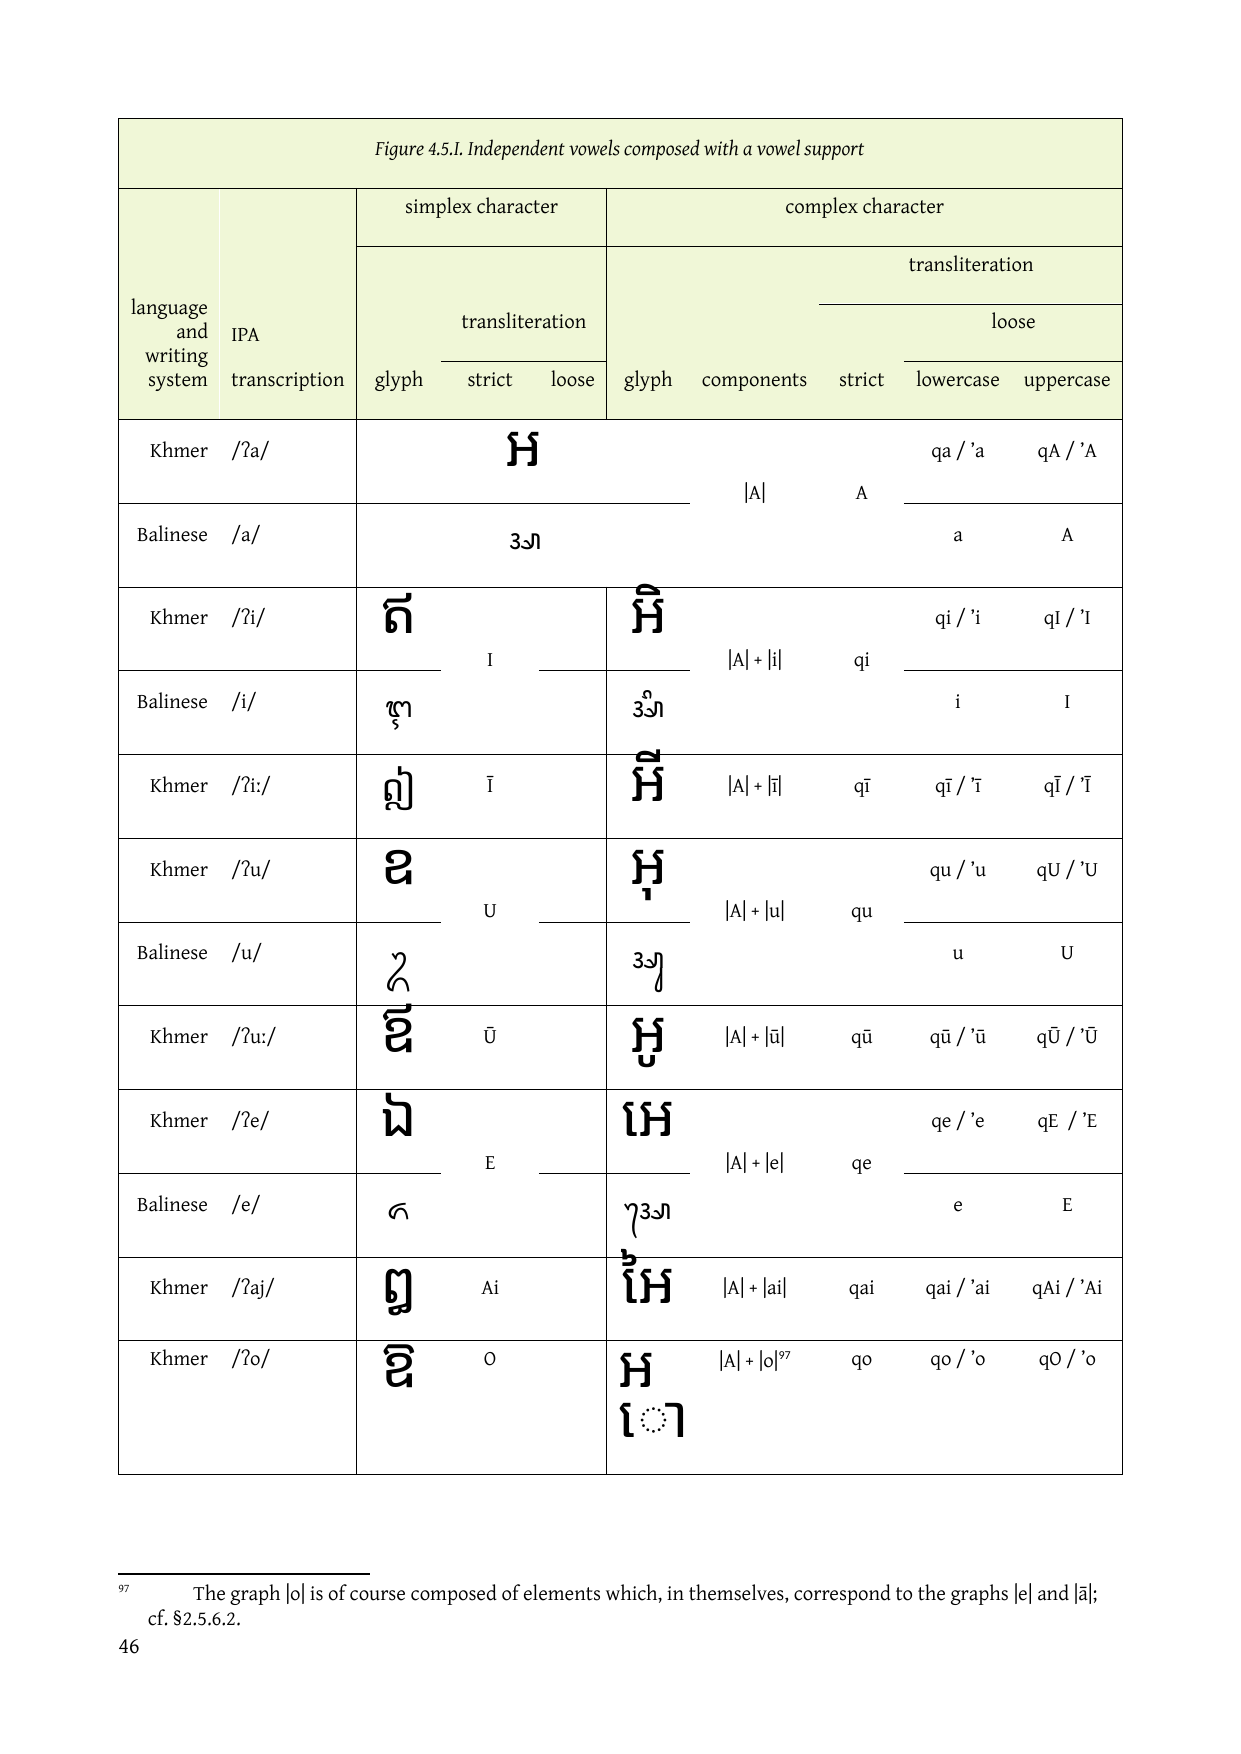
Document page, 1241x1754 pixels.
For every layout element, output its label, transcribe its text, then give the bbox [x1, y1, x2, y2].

table_cell Khmer [119, 1006, 219, 1089]
table_cell អូ [607, 1006, 690, 1089]
table_cell ᬇ [357, 671, 441, 754]
table_cell qe / ’e [904, 1090, 1012, 1173]
table_cell /ʔi/ [220, 588, 356, 670]
table_cell qĪ / ’Ī [1012, 755, 1122, 838]
table_cell qu / ’u [904, 839, 1012, 922]
table_cell ឪ [357, 1006, 441, 1089]
table_cell Khmer [119, 839, 219, 922]
table_cell Khmer [119, 755, 219, 838]
table_cell loose [904, 305, 1122, 361]
table_cell complex character [607, 189, 1122, 246]
table_cell qA / ’A [1012, 420, 1122, 503]
table_cell [539, 755, 606, 838]
table_cell [539, 1258, 606, 1340]
table_cell Balinese [119, 671, 219, 754]
table_cell e [904, 1174, 1012, 1257]
table_cell [539, 1006, 606, 1089]
table_cell Khmer [119, 1090, 219, 1173]
table_cell Khmer [119, 420, 219, 503]
table_cell Khmer [119, 1258, 219, 1340]
table_cell ឥ [357, 588, 441, 670]
table_cell /u/ [220, 923, 356, 1005]
table_cell [539, 923, 606, 1005]
table_cell u [904, 923, 1012, 1005]
table_cell |A| + |ai| [690, 1258, 819, 1340]
table_cell qAi / ’Ai [1012, 1258, 1122, 1340]
table_cell language and writing system [119, 189, 219, 419]
table_cell /a/ [220, 504, 356, 587]
table_cell |A| + |u| [690, 839, 819, 1005]
table_cell /ʔe/ [220, 1090, 356, 1173]
table_cell qi [819, 588, 904, 754]
table_cell A [1012, 504, 1122, 587]
table_cell /ʔu/ [220, 839, 356, 922]
table_cell /ʔuː/ [220, 1006, 356, 1089]
table_cell qai [819, 1258, 904, 1340]
table_cell អៃ [607, 1258, 690, 1340]
table_cell IPA transcription [220, 189, 356, 419]
table_cell |A| [690, 420, 819, 587]
table_cell |A| + |o| [690, 1341, 819, 1474]
table_cell E [441, 1090, 539, 1257]
table_cell I [1012, 671, 1122, 754]
table_cell /ʔiː/ [220, 755, 356, 838]
table_cell qU / ’U [1012, 839, 1122, 922]
table_cell qO / ’o [1012, 1341, 1122, 1474]
table_cell Ū [441, 1006, 539, 1089]
table_cell ᬅᬶ [607, 671, 690, 754]
table_cell loose [539, 362, 606, 419]
table_cell a [904, 504, 1012, 587]
table_cell qo [819, 1341, 904, 1474]
table_cell /ʔa/ [220, 420, 356, 503]
table_cell អ [357, 420, 690, 503]
table_cell strict [819, 305, 904, 419]
table_cell ឯ [357, 1090, 441, 1173]
table_cell អុ [607, 839, 690, 922]
table_cell qi / ’i [904, 588, 1012, 670]
table_cell transliteration [819, 247, 1122, 303]
table_cell strict [441, 362, 539, 419]
table_cell Balinese [119, 923, 219, 1005]
table_cell qo / ’o [904, 1341, 1012, 1474]
table_cell [539, 1174, 606, 1257]
table_cell [539, 1090, 606, 1173]
table_cell U [1012, 923, 1122, 1005]
table_cell ᬅᬸ [607, 923, 690, 1005]
table_cell transliteration [441, 247, 606, 361]
table_cell ᬉ [357, 923, 441, 1005]
table_cell qI / ’I [1012, 588, 1122, 670]
table_cell qE / ’E [1012, 1090, 1122, 1173]
table_cell Khmer [119, 1341, 219, 1474]
table_cell /i/ [220, 671, 356, 754]
table_cell ᬅ [357, 504, 690, 587]
table_cell អិ [607, 588, 690, 670]
table_cell A [819, 420, 904, 587]
table_cell [539, 588, 606, 670]
table_cell |A| + |i| [690, 588, 819, 754]
table_cell qī / ’ī [904, 755, 1012, 838]
table_cell អី [607, 755, 690, 838]
table_cell qa / ’a [904, 420, 1012, 503]
table_cell អេ [607, 1090, 690, 1173]
table_cell ឧ [357, 839, 441, 922]
table_cell ᬅᬾ [607, 1174, 690, 1257]
table_cell qŪ / ’Ū [1012, 1006, 1122, 1089]
table_cell ឦ [357, 755, 441, 838]
table_cell qū [819, 1006, 904, 1089]
table_cell qe [819, 1090, 904, 1257]
table_cell ᬏ [357, 1174, 441, 1257]
table_cell /ʔaj/ [220, 1258, 356, 1340]
table_cell components [690, 247, 819, 419]
table_cell [539, 671, 606, 754]
table_cell |A| + |e| [690, 1090, 819, 1257]
table_cell Khmer [119, 588, 219, 670]
table_cell qai / ’ai [904, 1258, 1012, 1340]
table_cell simplex character [357, 189, 606, 246]
table_cell Ī [441, 755, 539, 838]
table_cell i [904, 671, 1012, 754]
table_cell [539, 1341, 606, 1474]
table_cell ឰ [357, 1258, 441, 1340]
table_cell [539, 839, 606, 922]
table_header Figure .. Independent vowels composed with a vowel support [119, 119, 1122, 188]
table_cell |A| + |ū| [690, 1006, 819, 1089]
table_cell glyph [357, 247, 441, 419]
table_cell /e/ [220, 1174, 356, 1257]
table_cell O [441, 1341, 539, 1474]
table_cell Ai [441, 1258, 539, 1340]
table_cell Balinese [119, 1174, 219, 1257]
table_cell E [1012, 1174, 1122, 1257]
table_cell U [441, 839, 539, 1005]
table_cell ឱ [357, 1341, 441, 1474]
table_cell |A| + |ī| [690, 755, 819, 838]
table_cell Balinese [119, 504, 219, 587]
table_cell qu [819, 839, 904, 1005]
table_cell qū / ’ū [904, 1006, 1012, 1089]
table_cell /ʔo/ [220, 1341, 356, 1474]
table_cell I [441, 588, 539, 754]
table_cell uppercase [1012, 362, 1122, 419]
table_cell glyph [607, 247, 690, 419]
table_cell qī [819, 755, 904, 838]
table_cell អោ [607, 1341, 690, 1474]
table_cell lowercase [904, 362, 1012, 419]
